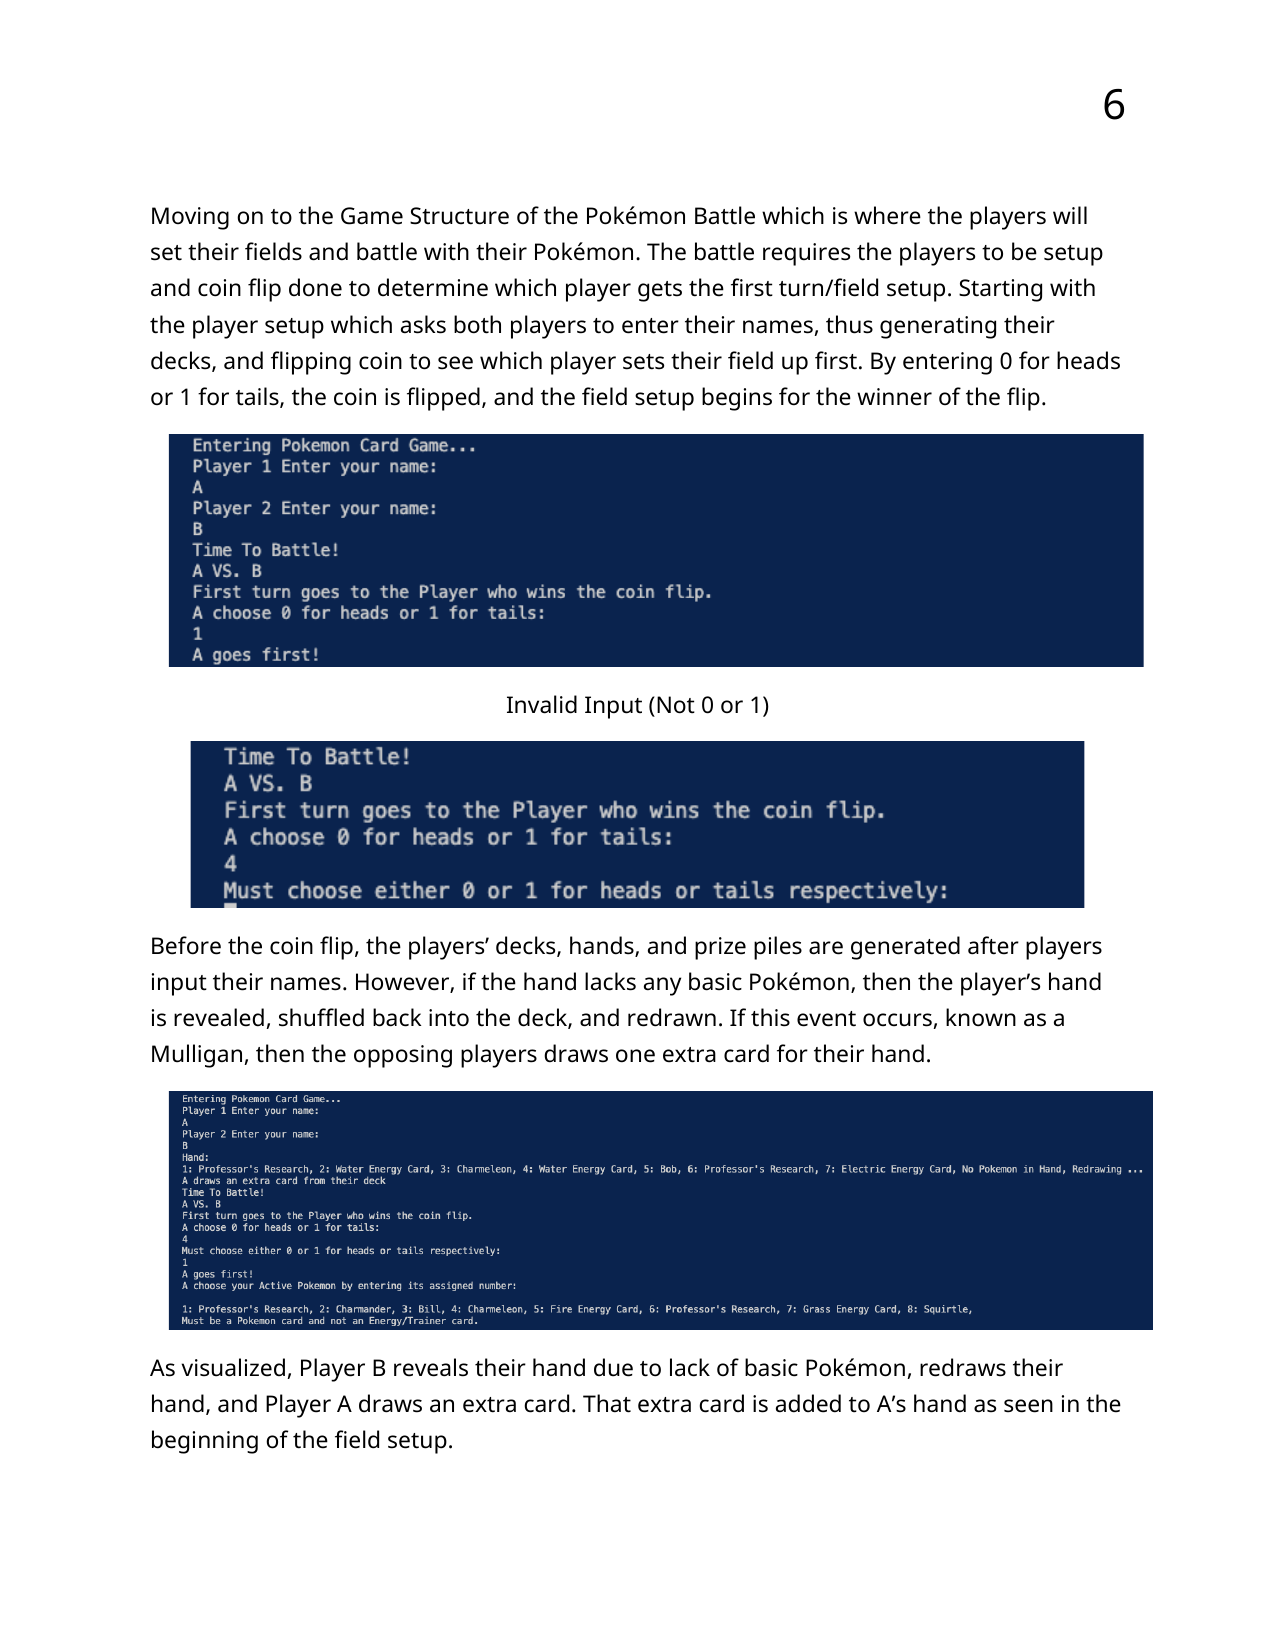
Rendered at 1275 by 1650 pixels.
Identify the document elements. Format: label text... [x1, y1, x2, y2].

text Invalid Input (Not 0 or 1) [150, 689, 1125, 720]
text Before the coin flip, the players’ decks, hands, and prize piles are generated after players input their names. However, if the hand lacks any basic Pokémon, then the player’s hand is revealed, shuffled back into the deck, and redrawn. If this event occurs, known as a Mulligan, then the opposing players draws one extra card for their hand. [150, 929, 1125, 1069]
text Moving on to the Game Structure of the Pokémon Battle which is where the players will set their fields and battle with their Pokémon. The battle requires the players to be setup and coin flip done to determine which player gets the first turn/field setup. Starting with the player setup which asks both players to enter their names, thus generating their decks, and flipping coin to see which player sets their field up first. By entering 0 for heads or 1 for tails, the coin is flipped, and the field setup begins for the winner of the flip. [150, 200, 1125, 412]
text As visualized, Player B reveals their hand due to lack of basic Pokémon, redraws their hand, and Player A draws an extra card. That extra card is added to A’s hand as seen in the beginning of the field setup. [150, 1351, 1125, 1455]
